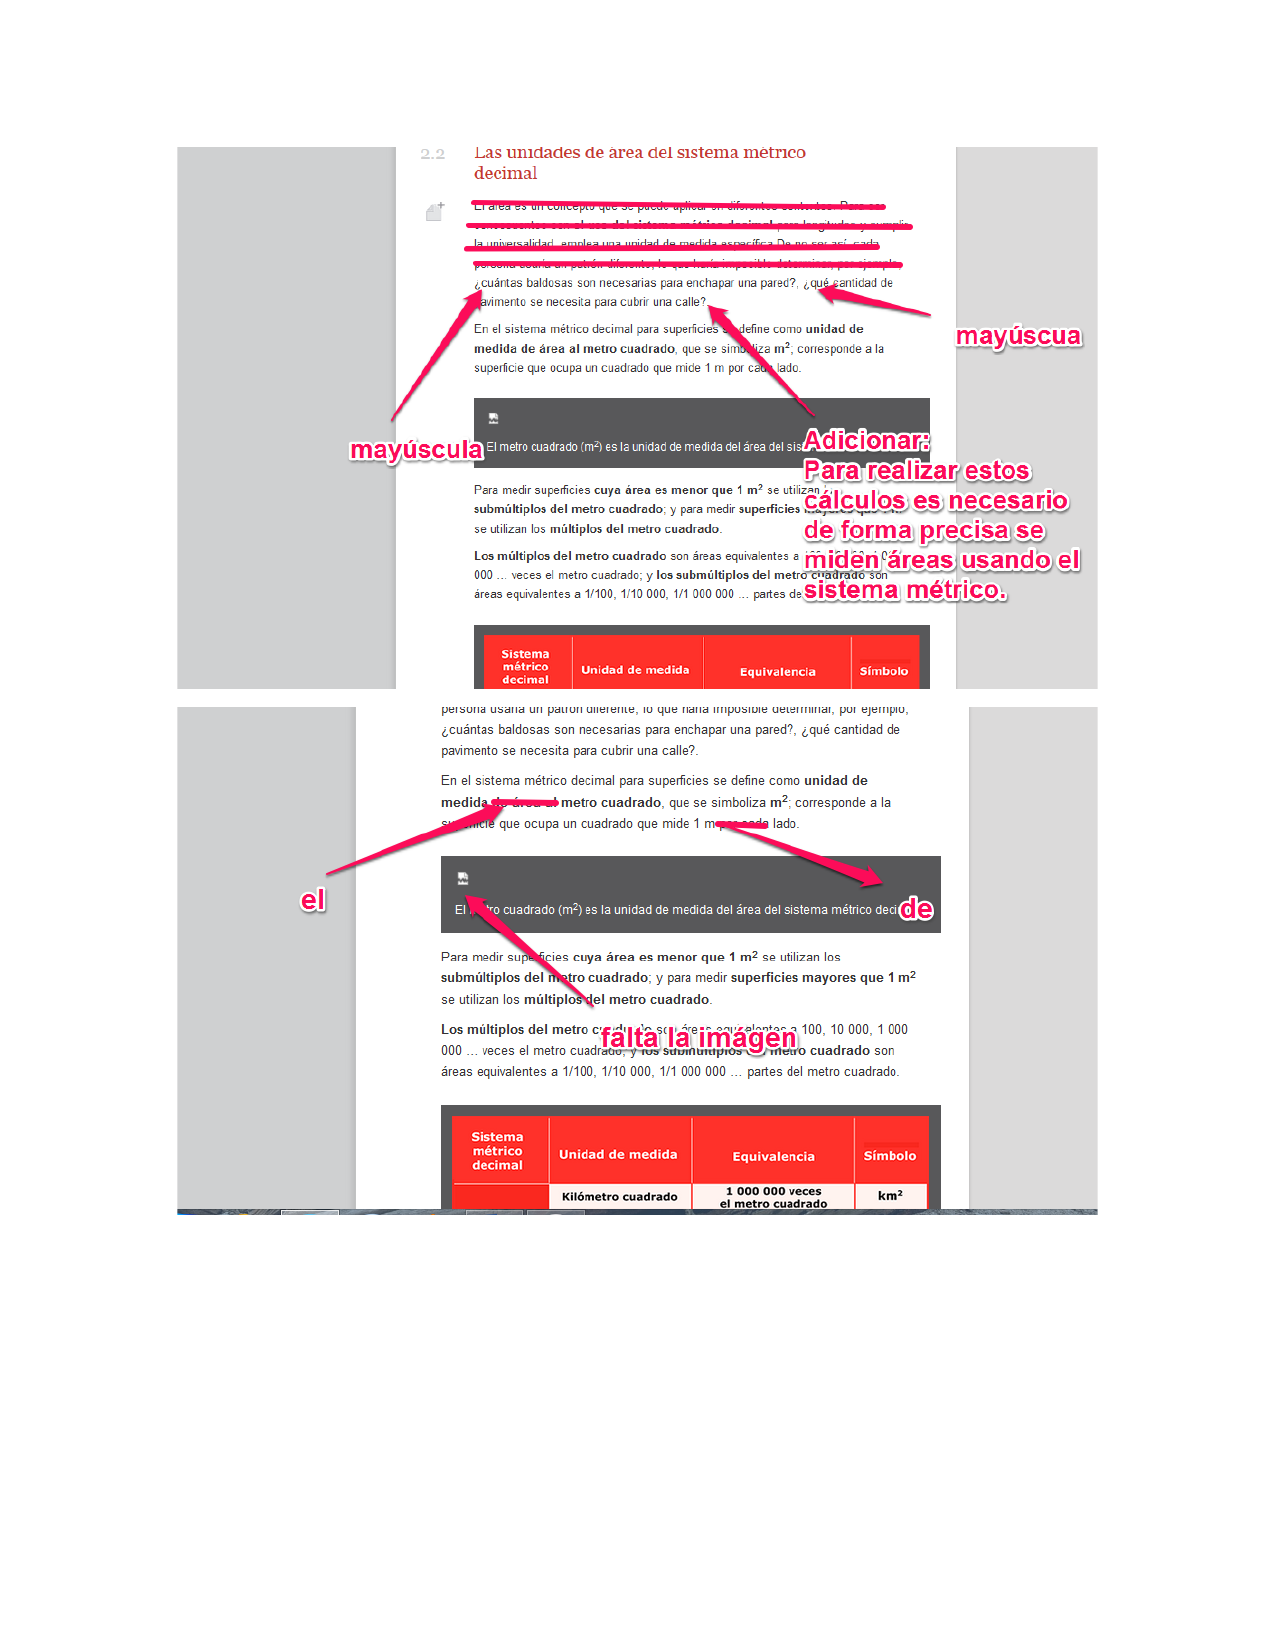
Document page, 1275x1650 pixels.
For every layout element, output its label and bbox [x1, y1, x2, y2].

picture [177, 707, 1098, 1215]
picture [177, 147, 1098, 689]
